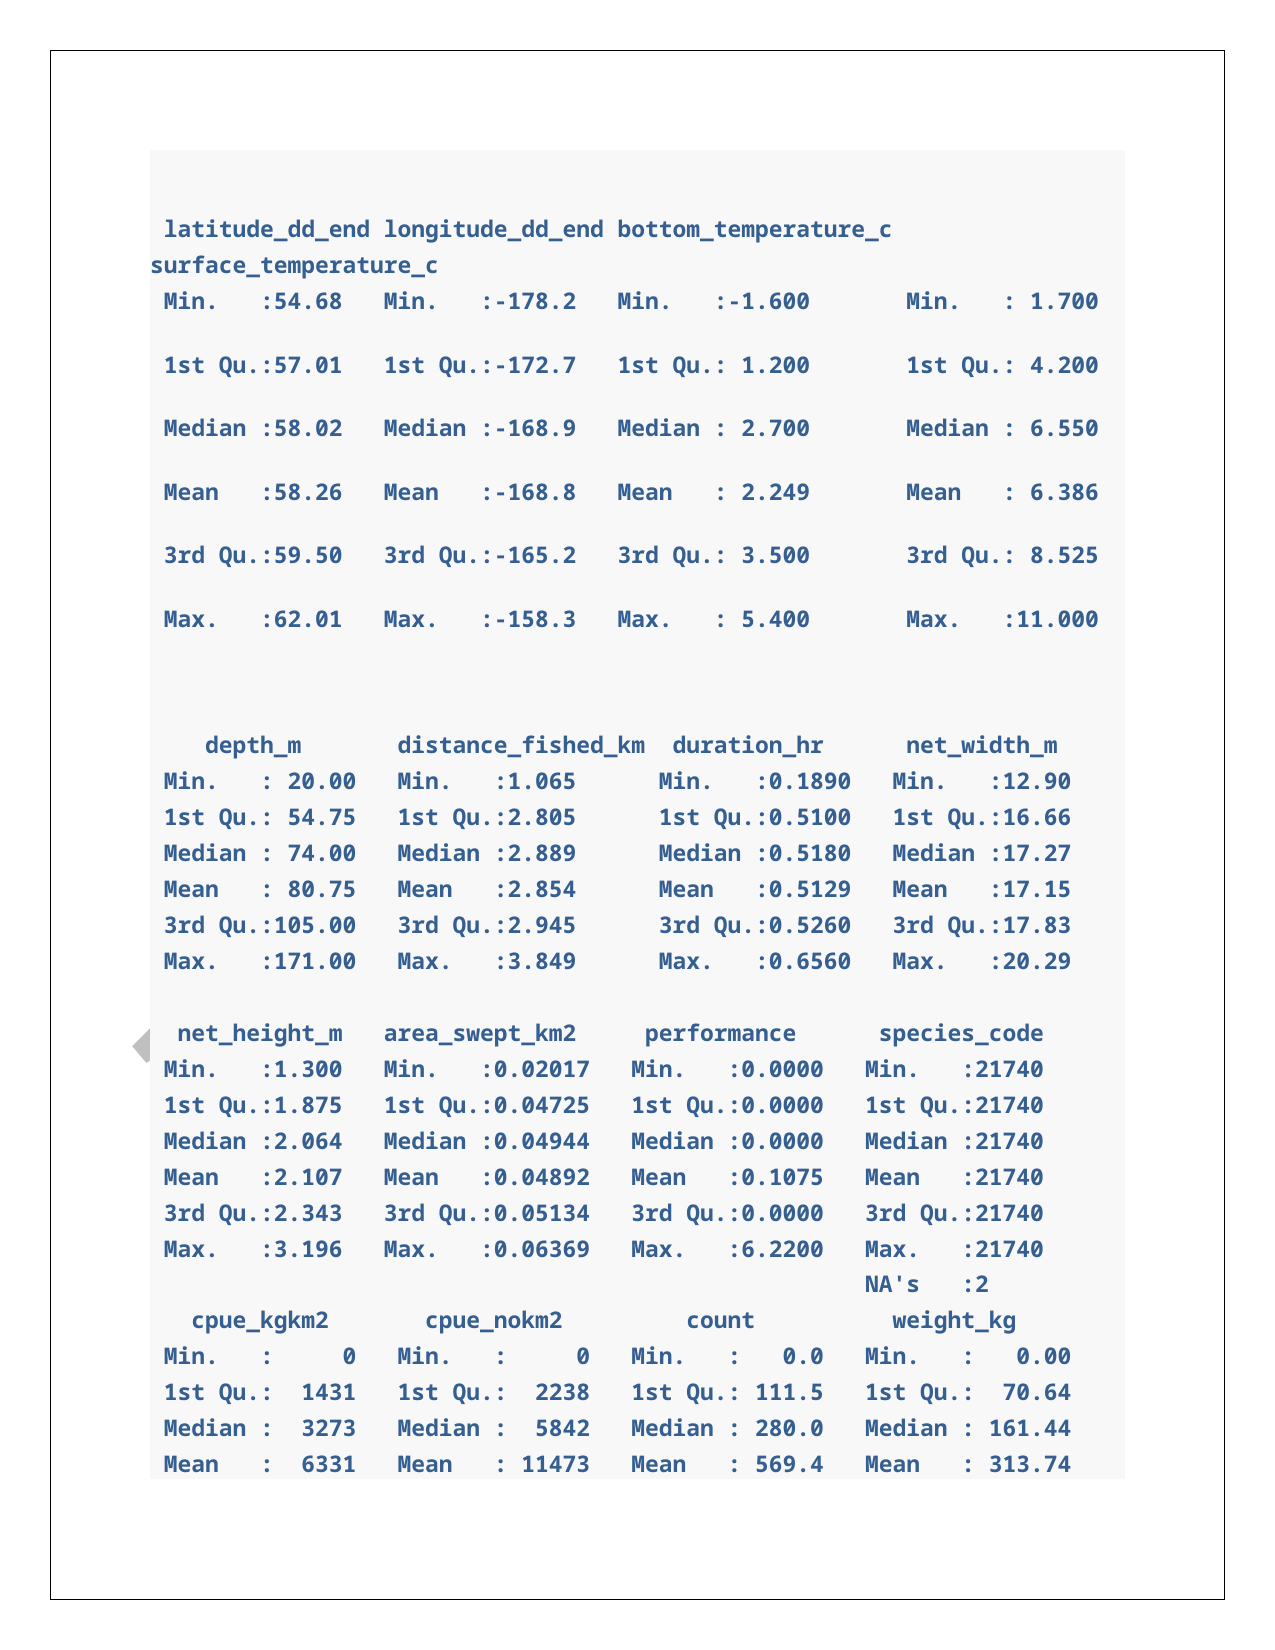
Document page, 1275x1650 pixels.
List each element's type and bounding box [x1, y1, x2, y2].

text [150, 150, 1125, 1479]
